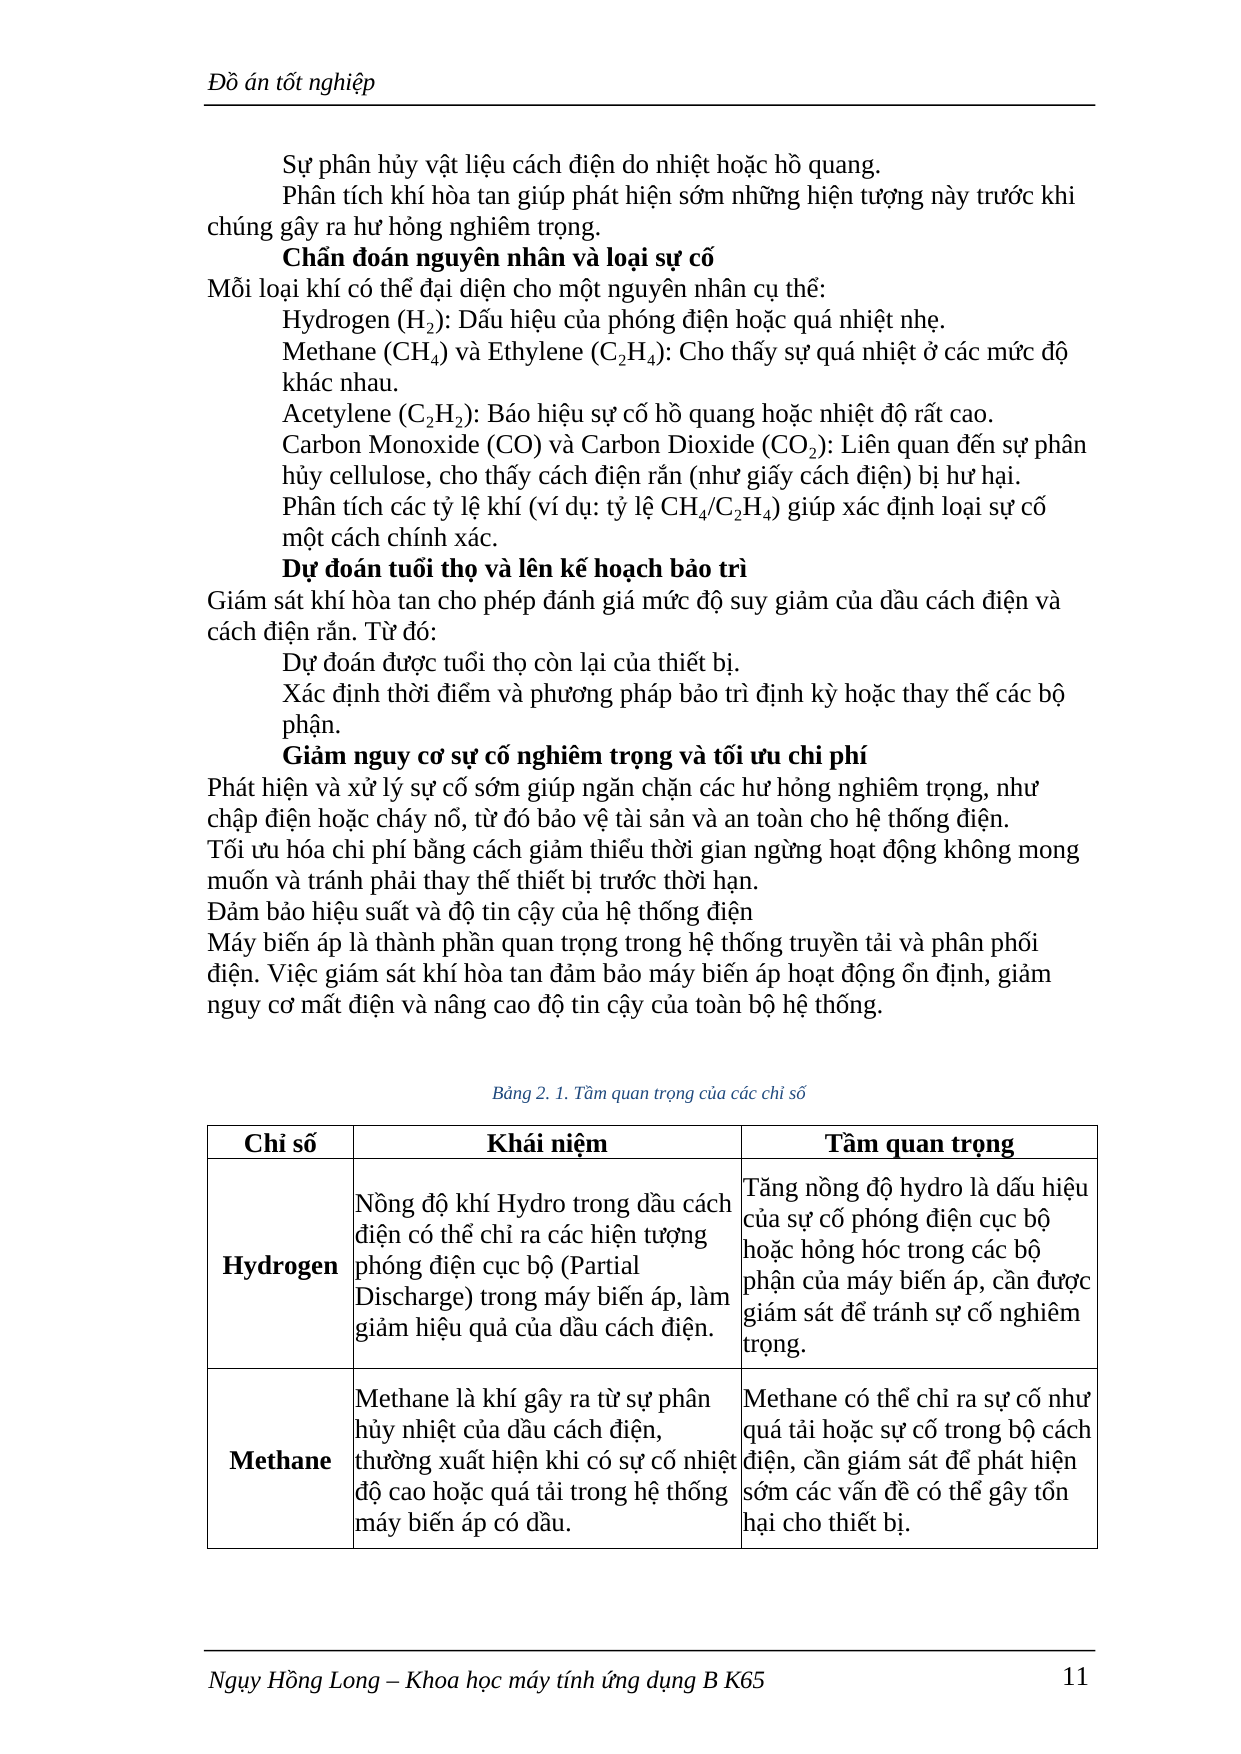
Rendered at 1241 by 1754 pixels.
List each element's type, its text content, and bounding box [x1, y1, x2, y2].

text Máy biến áp là thành phần quan trọng trong hệ thống truyền tải và phân phối điện. Việc giám sát khí hòa tan đảm bảo máy biến áp hoạt động ổn định, giảm nguy cơ mất điện và nâng cao độ tin cậy của toàn bộ hệ thống. [207, 926, 1092, 1020]
table_header Tầm quan trọng [742, 1126, 1097, 1158]
text Xác định thời điểm và phương pháp bảo trì định kỳ hoặc thay thế các bộ phận. [282, 677, 1092, 739]
text Hydrogen (H₂): Dấu hiệu của phóng điện hoặc quá nhiệt nhẹ. [282, 303, 1092, 334]
table_cell Methane có thể chỉ ra sự cố như quá tải hoặc sự cố trong bộ cách điện, cần giám sát để phát hiện sớm các vấn đề có thể gây tổn hại cho thiết bị. [742, 1369, 1097, 1548]
text Dự đoán được tuổi thọ còn lại của thiết bị. [282, 646, 1092, 677]
text Phân tích các tỷ lệ khí (ví dụ: tỷ lệ CH₄/C₂H₄) giúp xác định loại sự cố một cách chính xác. [282, 490, 1092, 553]
text Giám sát khí hòa tan cho phép đánh giá mức độ suy giảm của dầu cách điện và cách điện rắn. Từ đó: [207, 584, 1092, 646]
text Acetylene (C₂H₂): Báo hiệu sự cố hồ quang hoặc nhiệt độ rất cao. [282, 397, 1092, 428]
table_cell Methane là khí gây ra từ sự phân hủy nhiệt của dầu cách điện, thường xuất hiện khi có sự cố nhiệt độ cao hoặc quá tải trong hệ thống máy biến áp có dầu. [354, 1369, 741, 1548]
text Phân tích khí hòa tan giúp phát hiện sớm những hiện tượng này trước khi chúng gây ra hư hỏng nghiêm trọng. [207, 179, 1092, 241]
table_header Chỉ số [208, 1126, 353, 1158]
text Carbon Monoxide (CO) và Carbon Dioxide (CO₂): Liên quan đến sự phân hủy cellulose, cho thấy cách điện rắn (như giấy cách điện) bị hư hại. [282, 428, 1092, 490]
table_cell Nồng độ khí Hydro trong dầu cách điện có thể chỉ ra các hiện tượng phóng điện cục bộ (Partial Discharge) trong máy biến áp, làm giảm hiệu quả của dầu cách điện. [354, 1159, 741, 1368]
table_cell Hydrogen [208, 1159, 353, 1368]
text Giảm nguy cơ sự cố nghiêm trọng và tối ưu chi phí [207, 739, 1092, 771]
text Dự đoán tuổi thọ và lên kế hoạch bảo trì [207, 553, 1092, 584]
table_header Khái niệm [354, 1126, 741, 1158]
text Sự phân hủy vật liệu cách điện do nhiệt hoặc hồ quang. [207, 148, 1092, 179]
text Mỗi loại khí có thể đại diện cho một nguyên nhân cụ thể: [207, 272, 1092, 303]
text Chẩn đoán nguyên nhân và loại sự cố [207, 241, 1092, 272]
text Tối ưu hóa chi phí bằng cách giảm thiểu thời gian ngừng hoạt động không mong muốn và tránh phải thay thế thiết bị trước thời hạn. [207, 833, 1092, 895]
text Đảm bảo hiệu suất và độ tin cậy của hệ thống điện [207, 895, 1092, 926]
table_cell Methane [208, 1369, 353, 1548]
table_cell Tăng nồng độ hydro là dấu hiệu của sự cố phóng điện cục bộ hoặc hỏng hóc trong các bộ phận của máy biến áp, cần được giám sát để tránh sự cố nghiêm trọng. [742, 1159, 1097, 1368]
text Phát hiện và xử lý sự cố sớm giúp ngăn chặn các hư hỏng nghiêm trọng, như chập điện hoặc cháy nổ, từ đó bảo vệ tài sản và an toàn cho hệ thống điện. [207, 771, 1092, 833]
text Methane (CH₄) và Ethylene (C₂H₄): Cho thấy sự quá nhiệt ở các mức độ khác nhau. [282, 334, 1092, 397]
